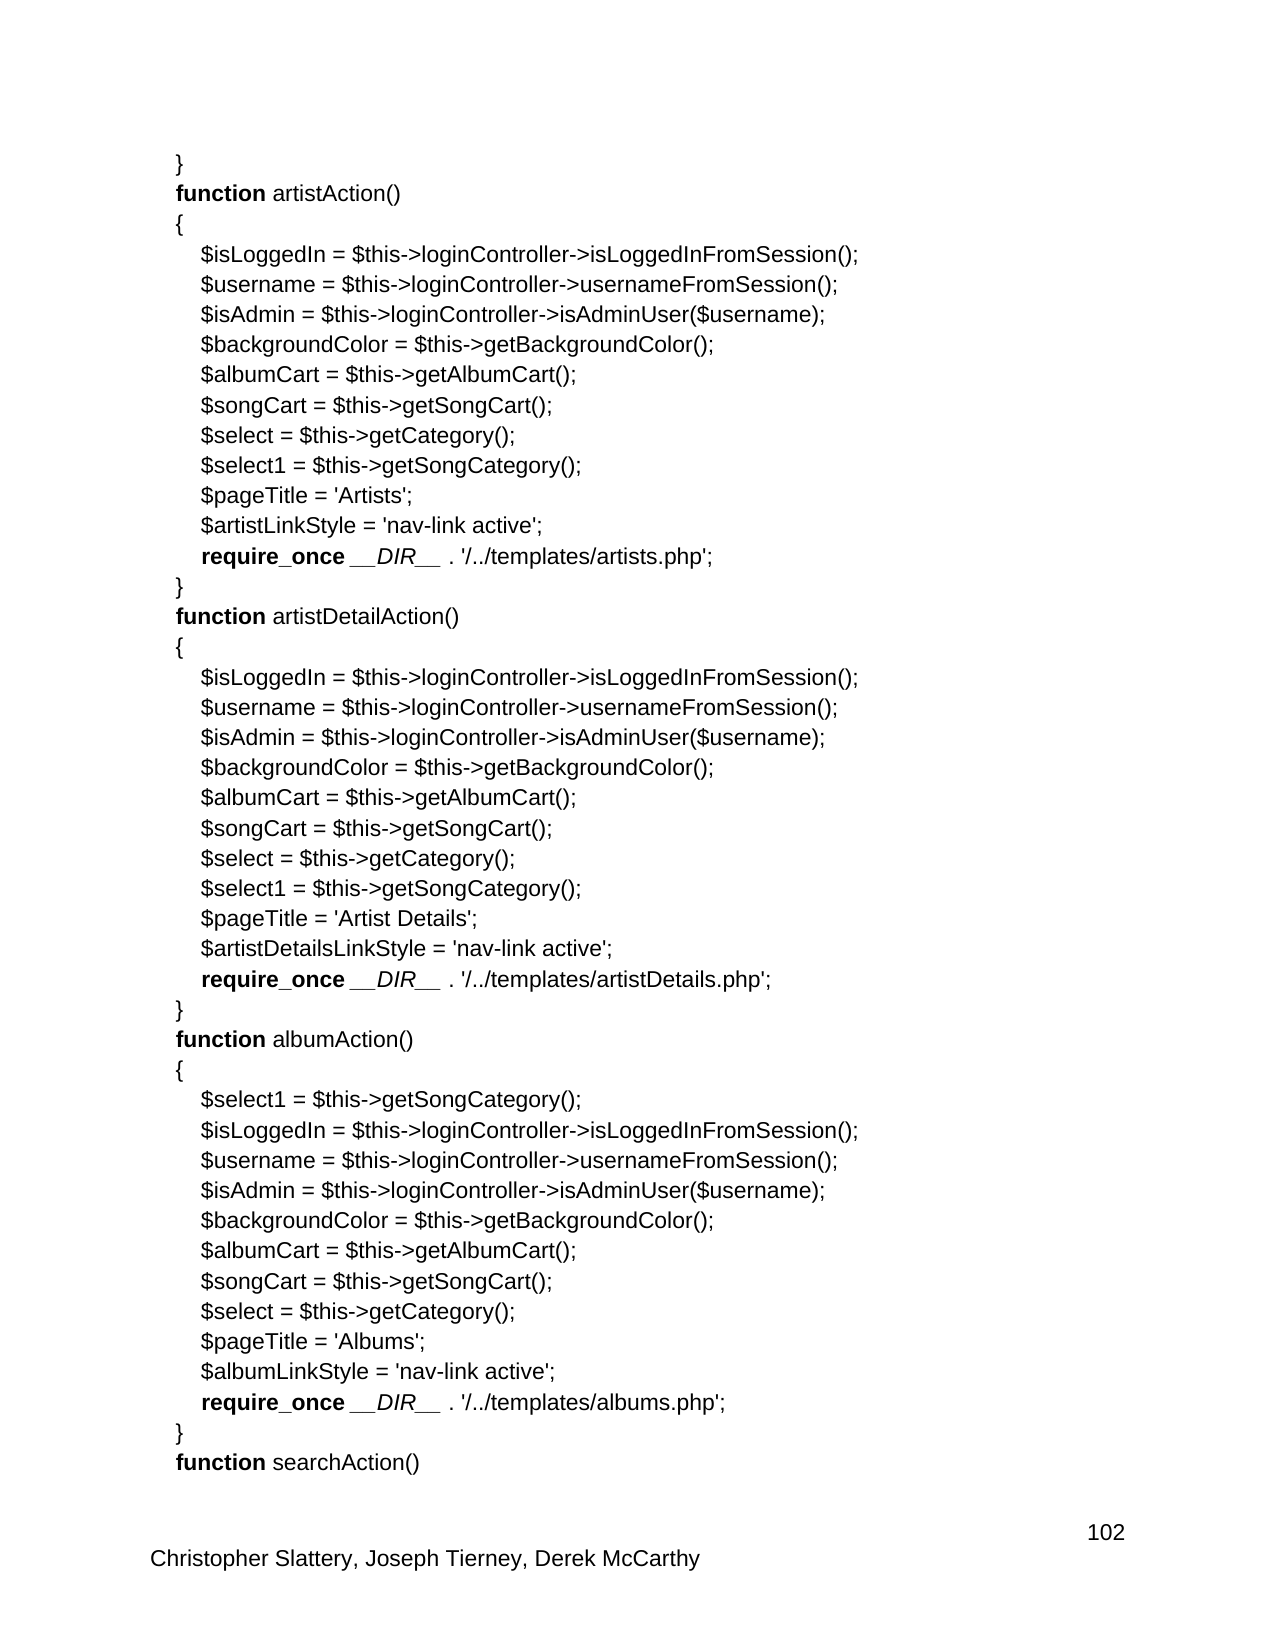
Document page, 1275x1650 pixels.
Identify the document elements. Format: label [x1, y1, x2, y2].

text [150, 150, 1125, 1475]
